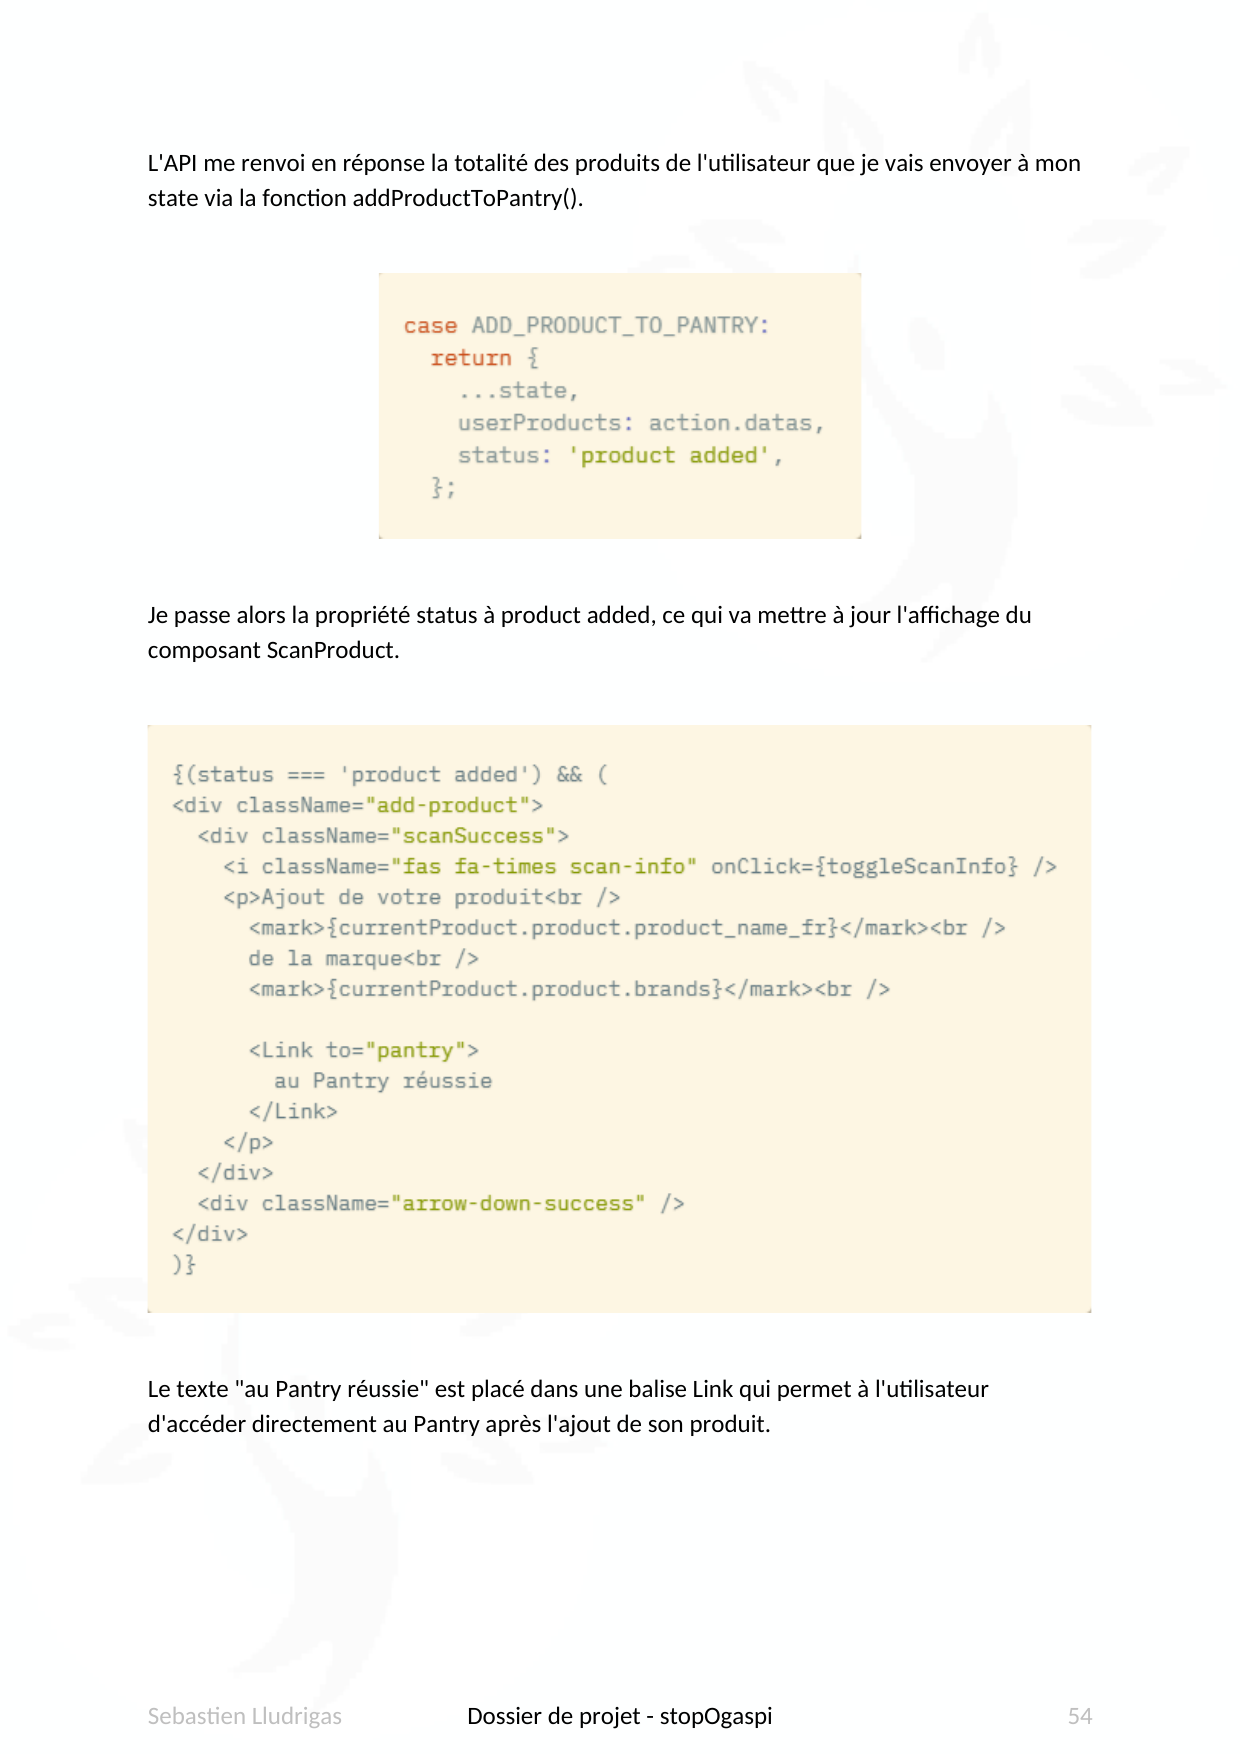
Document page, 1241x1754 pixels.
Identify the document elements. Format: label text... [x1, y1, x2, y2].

text L'API me renvoi en réponse la totalité des produits de l'utilisateur que je vais envoyer à mon state via la fonction addProductToPantry(). [148, 148, 1093, 213]
text Je passe alors la propriété status à product added, ce qui va mettre à jour l'affichage du composant ScanProduct. [148, 599, 1093, 665]
picture [378, 273, 862, 539]
text Le texte "au Pantry réussie" est placé dans une balise Link qui permet à l'utilisateur d'accéder directement au Pantry après l'ajout de son produit. [148, 1373, 1093, 1438]
picture [147, 725, 1092, 1313]
